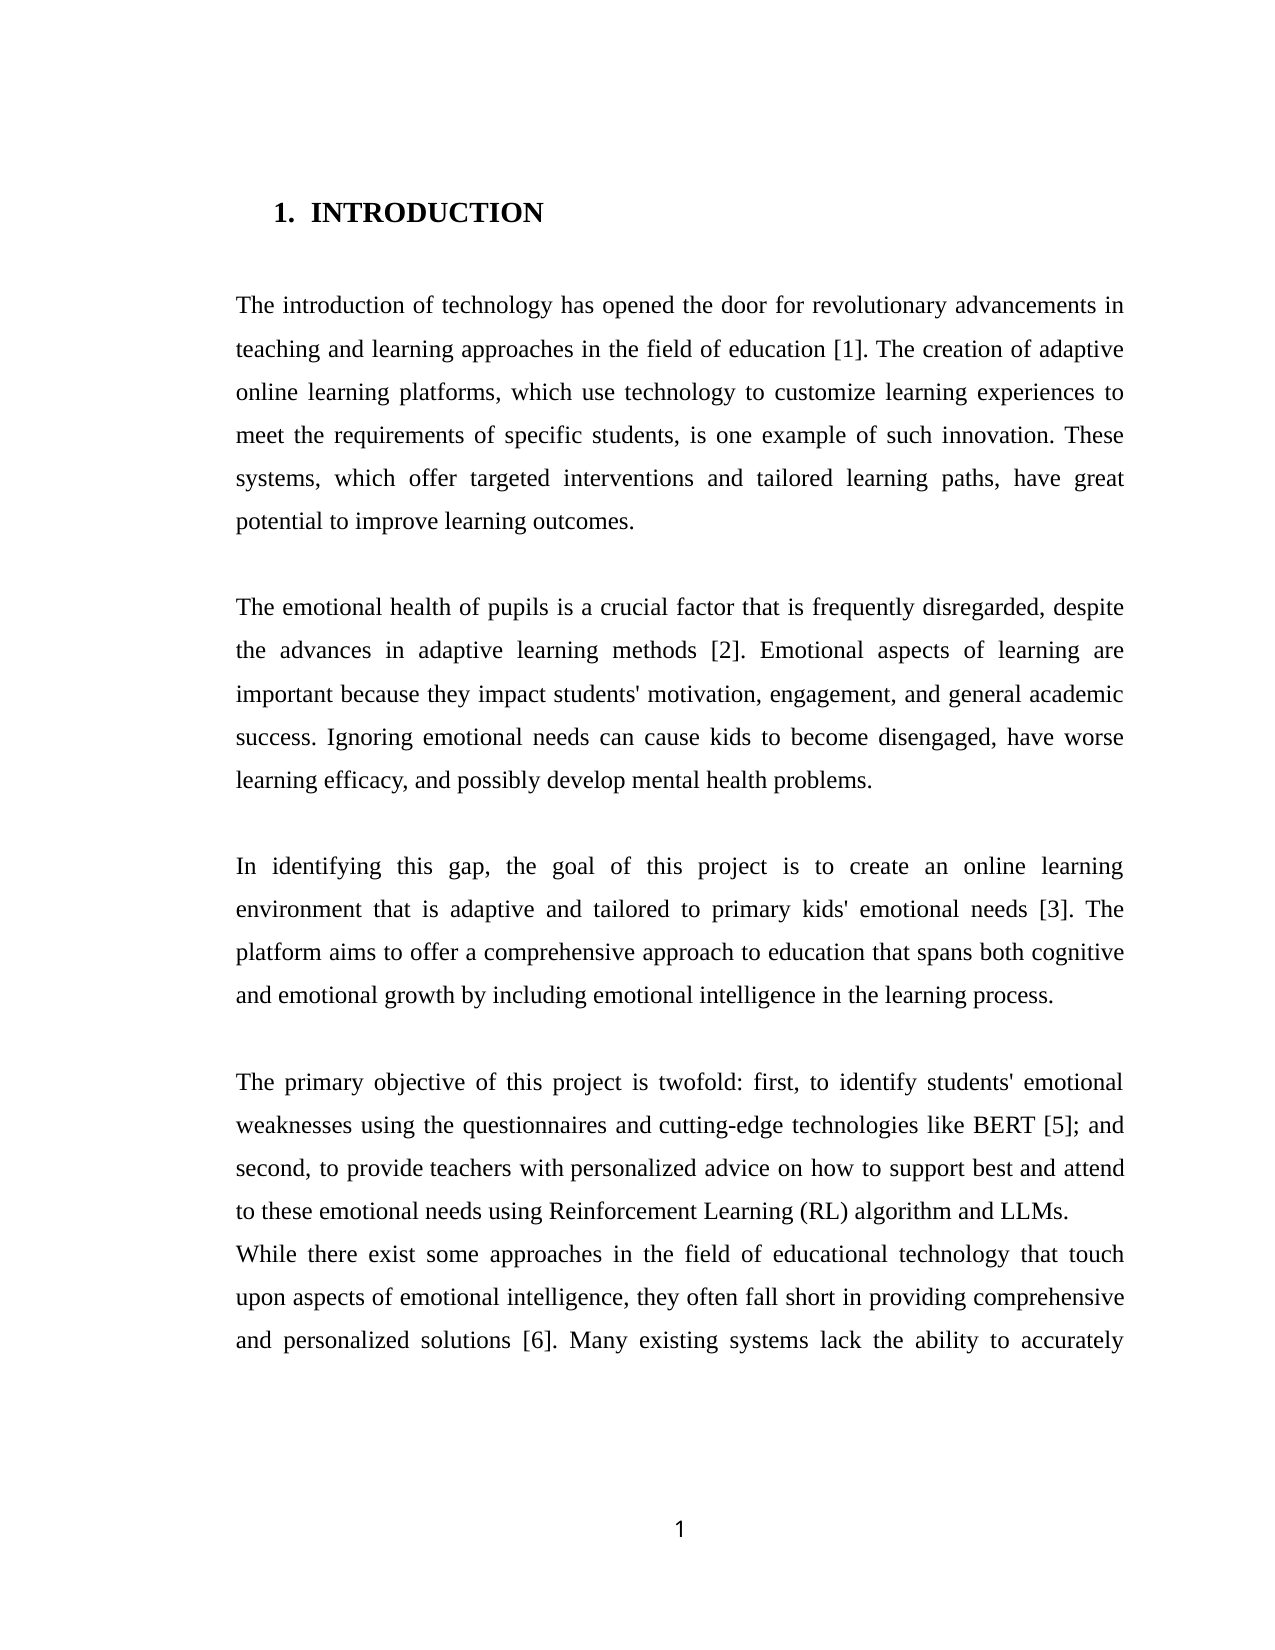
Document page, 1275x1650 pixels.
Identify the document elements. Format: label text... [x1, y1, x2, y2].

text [236, 1239, 1125, 1354]
subtitle INTRODUCTION [273, 195, 1125, 229]
text In identifying this gap, the goal of this project is to create an online learning environment that is adaptive and tailored to primary kids' emotional needs [3]. The platform aims to offer a comprehensive approach to education that spans both cognitive and emotional growth by including emotional intelligence in the learning process. [236, 851, 1125, 1009]
text The emotional health of pupils is a crucial factor that is frequently disregarded, despite the advances in adaptive learning methods [2]. Emotional aspects of learning are important because they impact students' motivation, engagement, and general academic success. Ignoring emotional needs can cause kids to become disengaged, have worse learning efficacy, and possibly develop mental health problems. [236, 592, 1125, 794]
text The primary objective of this project is twofold: first, to identify students' emotional weaknesses using the questionnaires and cutting-edge technologies like BERT [5]; and second, to provide teachers with personalized advice on how to support best and attend to these emotional needs using Reinforcement Learning (RL) algorithm and LLMs. [236, 1067, 1125, 1225]
text The introduction of technology has opened the door for revolutionary advancements in teaching and learning approaches in the field of education [1]. The creation of adaptive online learning platforms, which use technology to customize learning experiences to meet the requirements of specific students, is one example of such innovation. These systems, which offer targeted interventions and tailored learning paths, have great potential to improve learning outcomes. [236, 291, 1125, 535]
